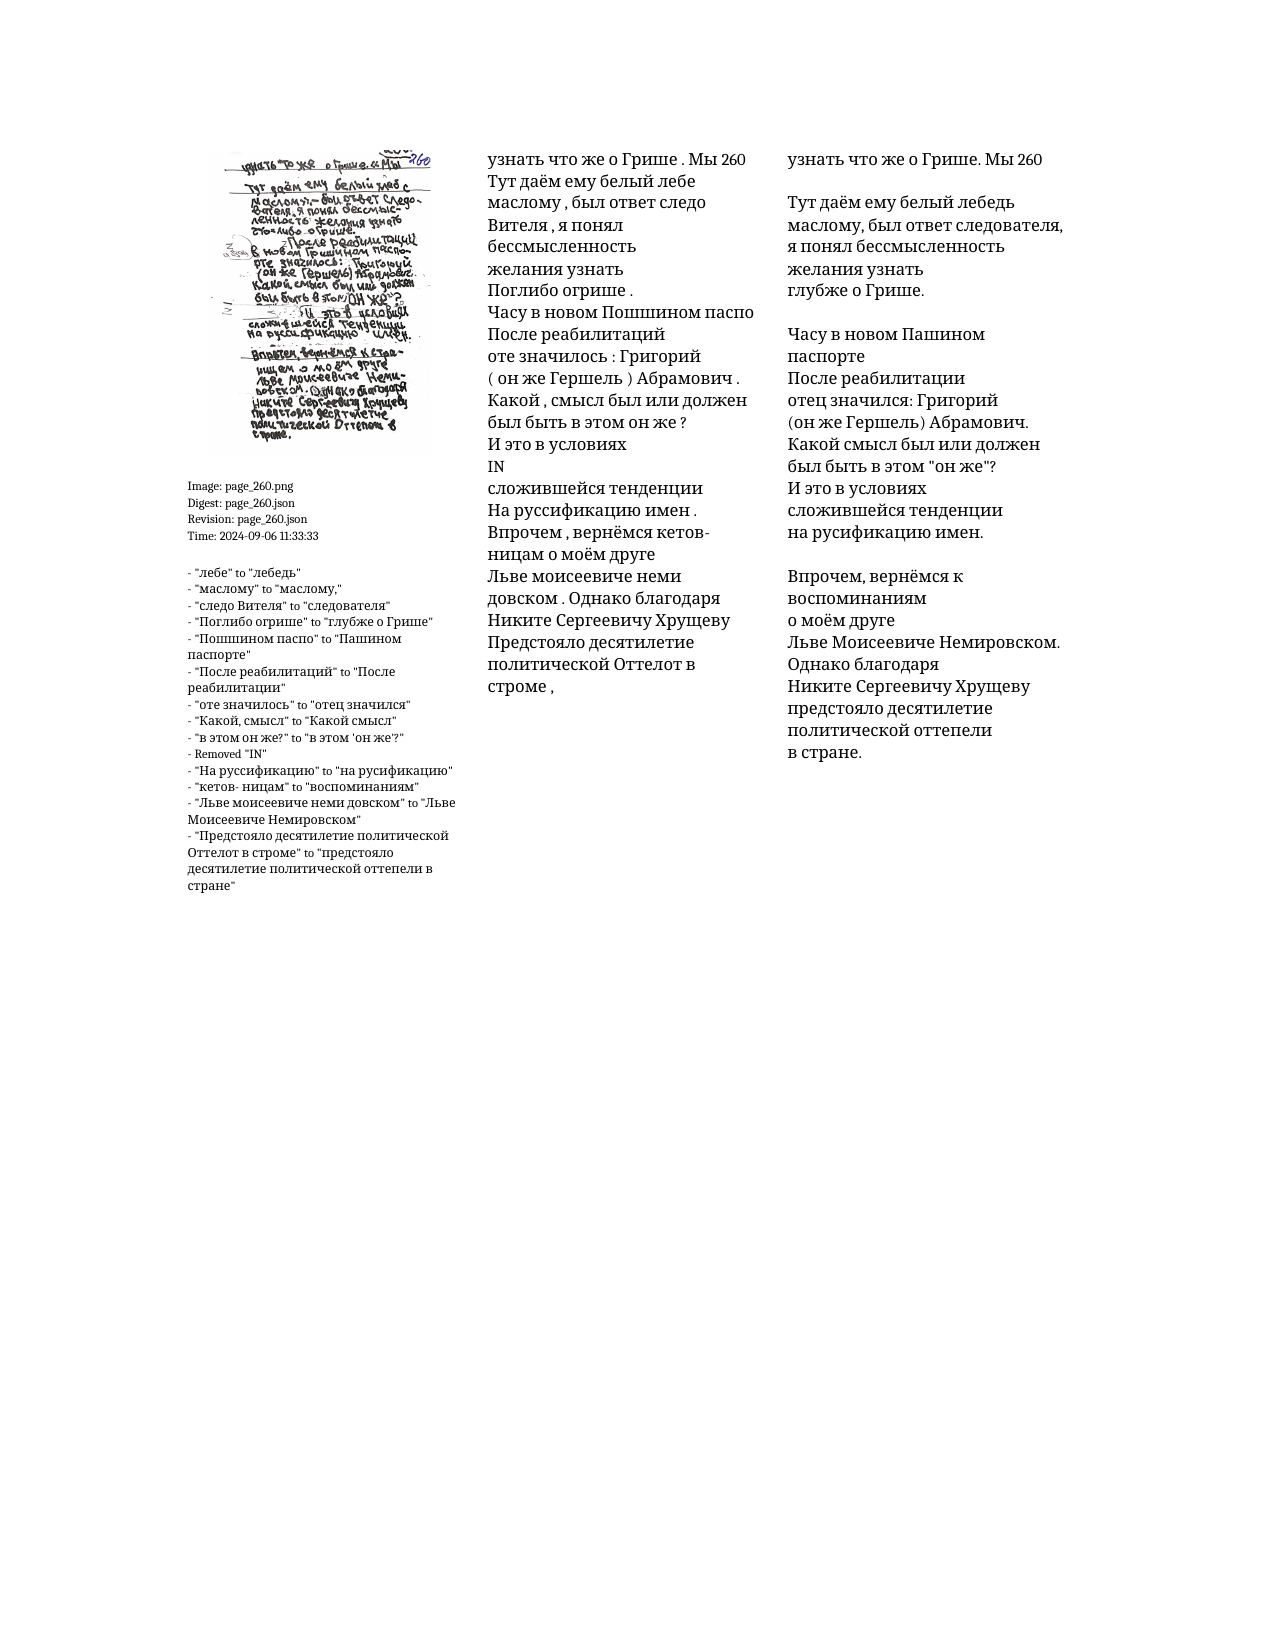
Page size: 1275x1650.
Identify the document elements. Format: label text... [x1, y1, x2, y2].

table_header узнать что же о Грише . Мы 260 Тут даём ему белый лебе маслому , был ответ следо Вителя , я понял бессмысленность желания узнать Поглибо огрише . Часу в новом Пошшином паспо После реабилитаций оте значилось : Григорий ( он же Гершель ) Абрамович . Какой , смысл был или должен был быть в этом он же ? И это в условиях IN сложившейся тенденции На руссификацию имен . Впрочем , вернёмся кетов- ницам о моём друге Льве моисеевиче неми довском . Однако благодаря Никите Сергеевичу Хрущеву Предстояло десятилетие политической Оттелот в строме , [476, 150, 776, 1500]
table_header Image: page_260.png Digest: page_260.json Revision: page_260.json Time: 2024-09-06 11:33:33 - "лебе" to "лебедь" - "маслому" to "маслому," - "следо Вителя" to "следователя" - "Поглибо огрише" to "глубже о Грише" - "Пошшином паспо" to "Пашином паспорте" - "После реабилитаций" to "После реабилитации" - "оте значилось" to "отец значился" - "Какой, смысл" to "Какой смысл" - "в этом он же?" to "в этом 'он же'?" - Removed "IN" - "На руссификацию" to "на русификацию" - "кетов- ницам" to "воспоминаниям" - "Льве моисеевиче неми довском" to "Льве Моисеевиче Немировском" - "Предстояло десятилетие политической Оттелот в строме" to "предстояло десятилетие политической оттепели в стране" [176, 150, 476, 1500]
picture [206, 150, 432, 455]
table_header узнать что же о Грише. Мы 260 Тут даём ему белый лебедь маслому, был ответ следователя, я понял бессмысленность желания узнать глубже о Грише. Часу в новом Пашином паспорте После реабилитации отец значился: Григорий (он же Гершель) Абрамович. Какой смысл был или должен был быть в этом "он же"? И это в условиях сложившейся тенденции на русификацию имен. Впрочем, вернёмся к воспоминаниям о моём друге Льве Моисеевиче Немировском. Однако благодаря Никите Сергеевичу Хрущеву предстояло десятилетие политической оттепели в стране. [776, 150, 1076, 1500]
